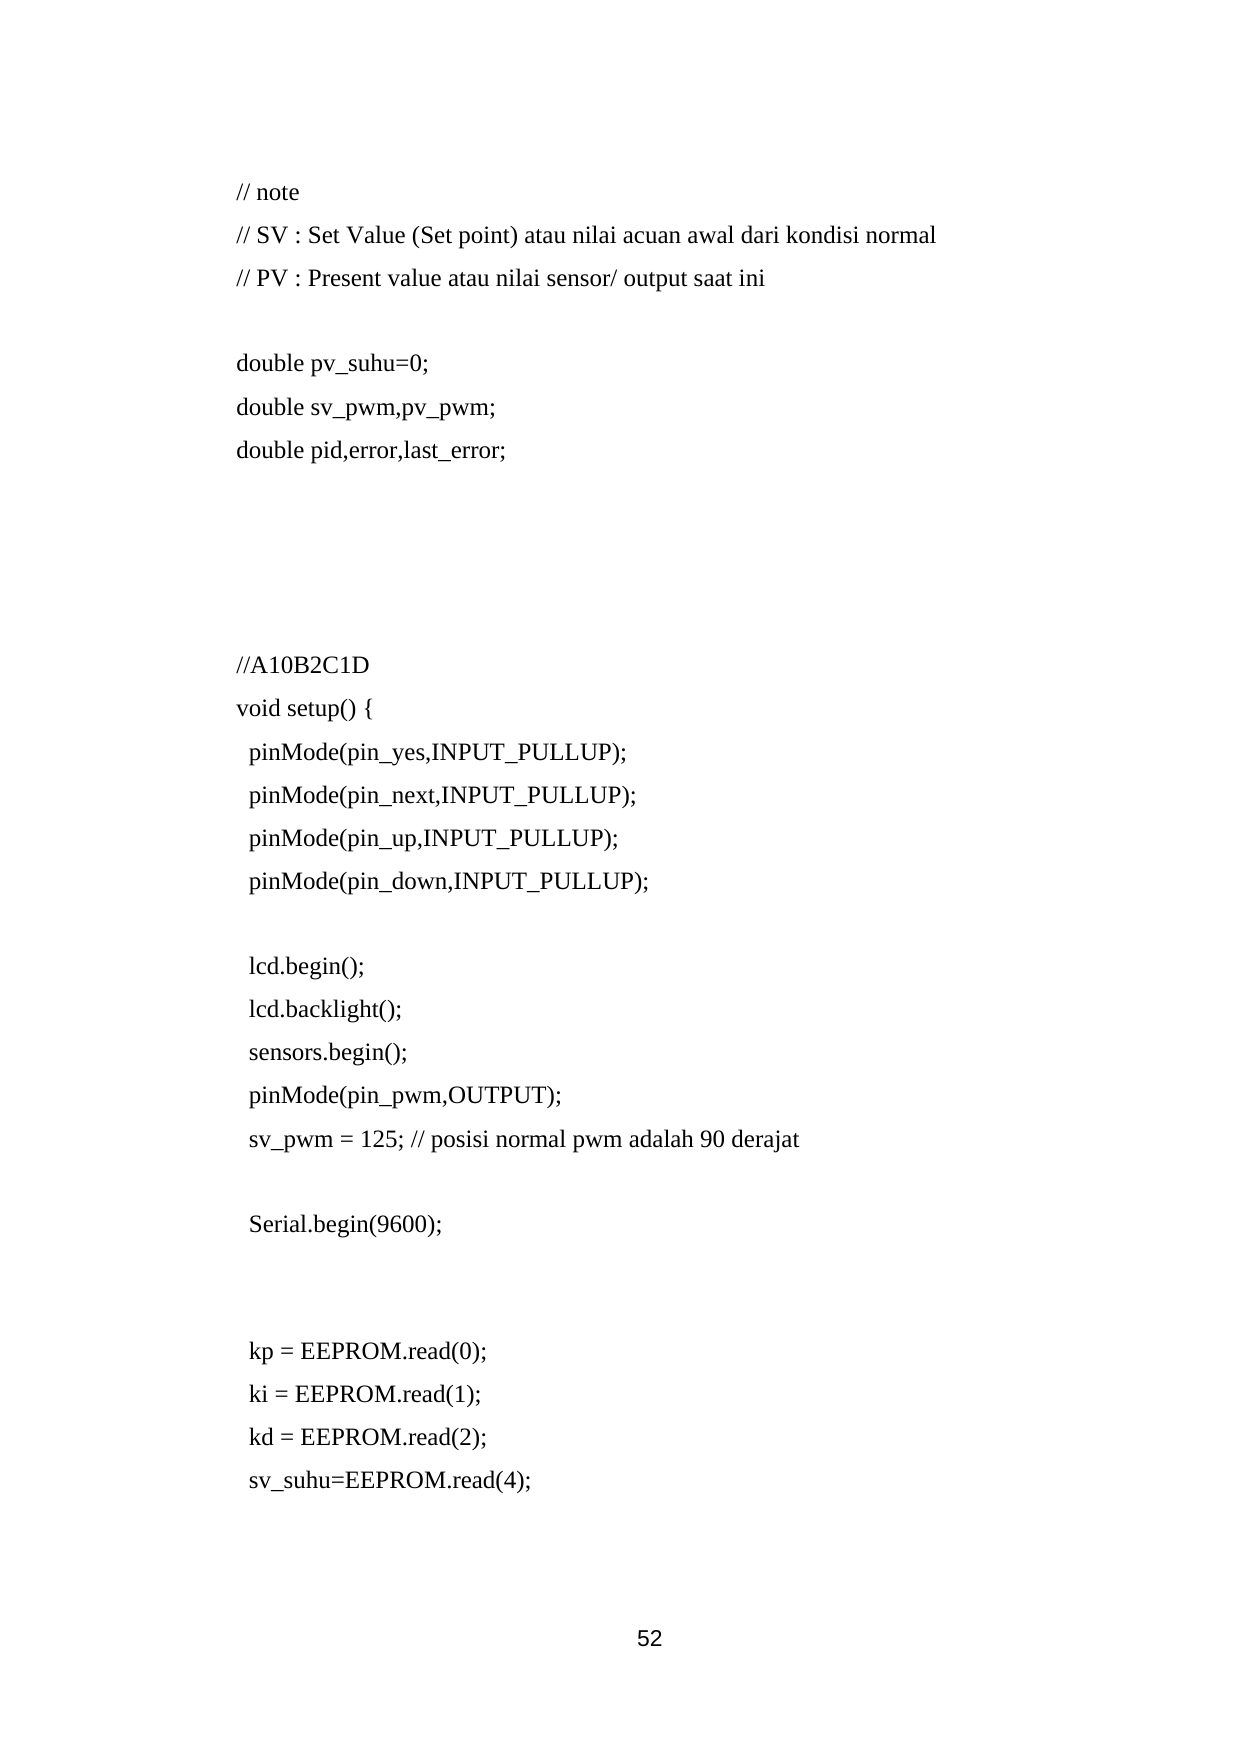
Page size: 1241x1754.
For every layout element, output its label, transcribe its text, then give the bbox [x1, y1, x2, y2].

text sv_suhu=EEPROM.read(4); [236, 1465, 1063, 1494]
text sensors.begin(); [236, 1037, 1063, 1066]
text kp = EEPROM.read(0); [236, 1336, 1063, 1364]
text pinMode(pin_pwm,OUTPUT); [236, 1081, 1063, 1109]
text lcd.begin(); [236, 951, 1063, 980]
text double pid,error,last_error; [236, 435, 1063, 463]
text pinMode(pin_yes,INPUT_PULLUP); [236, 737, 1063, 765]
text double pv_suhu=0; [236, 348, 1063, 377]
text kd = EEPROM.read(2); [236, 1422, 1063, 1451]
text pinMode(pin_up,INPUT_PULLUP); [236, 823, 1063, 852]
text ki = EEPROM.read(1); [236, 1379, 1063, 1408]
text lcd.backlight(); [236, 994, 1063, 1023]
text Serial.begin(9600); [236, 1209, 1063, 1237]
text pinMode(pin_next,INPUT_PULLUP); [236, 780, 1063, 808]
text pinMode(pin_down,INPUT_PULLUP); [236, 866, 1063, 895]
text // PV : Present value atau nilai sensor/ output saat ini [236, 263, 1063, 292]
text // SV : Set Value (Set point) atau nilai acuan awal dari kondisi normal [236, 220, 1063, 249]
text double sv_pwm,pv_pwm; [236, 392, 1063, 420]
text // note [236, 177, 1063, 206]
text void setup() { [236, 693, 1063, 722]
text sv_pwm = 125; // posisi normal pwm adalah 90 derajat [236, 1124, 1063, 1152]
text //A10B2C1D [236, 650, 1063, 679]
